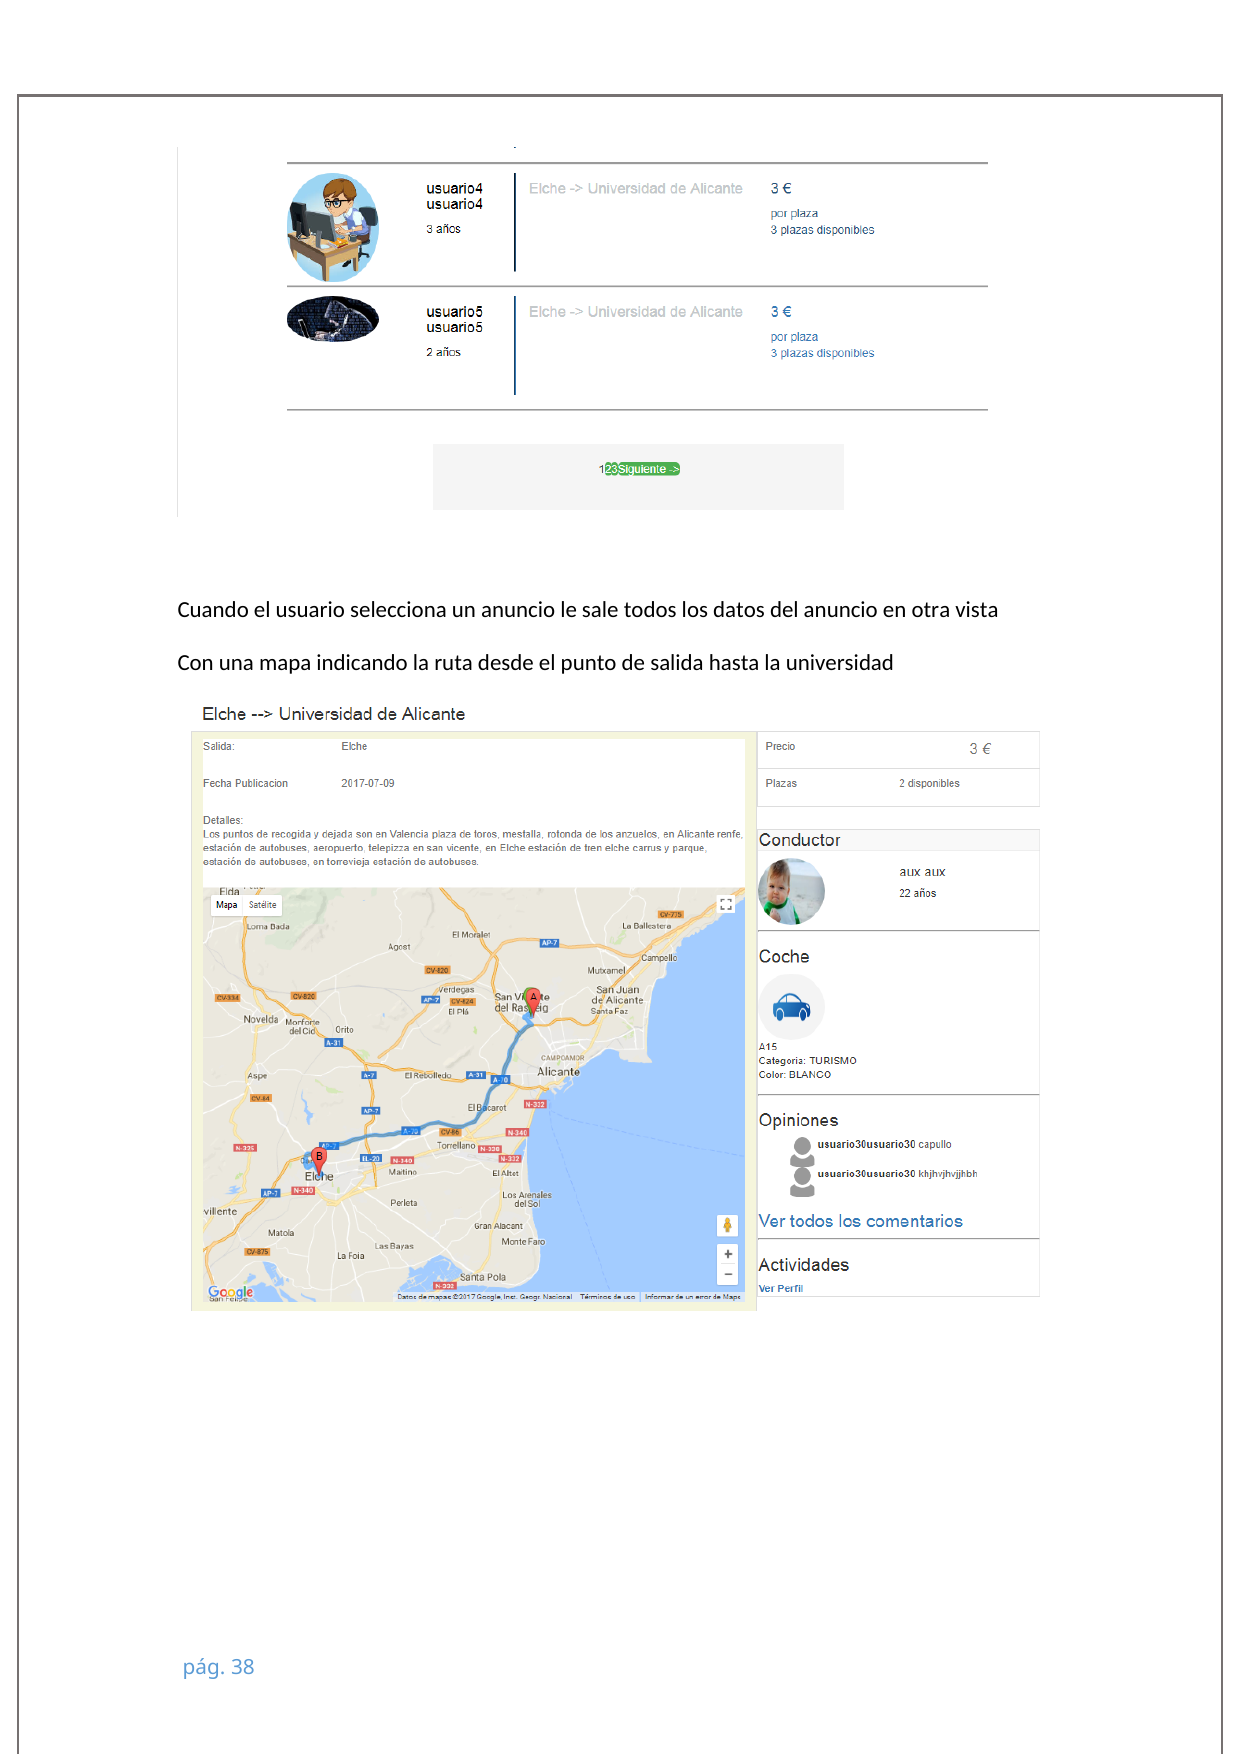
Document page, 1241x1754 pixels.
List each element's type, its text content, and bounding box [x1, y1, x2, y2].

picture [177, 147, 1063, 517]
picture [177, 701, 1063, 1311]
text Cuando el usuario selecciona un anuncio le sale todos los datos del anuncio en otra vista [177, 595, 1063, 623]
text Con una mapa indicando la ruta desde el punto de salida hasta la universidad [177, 648, 1063, 676]
